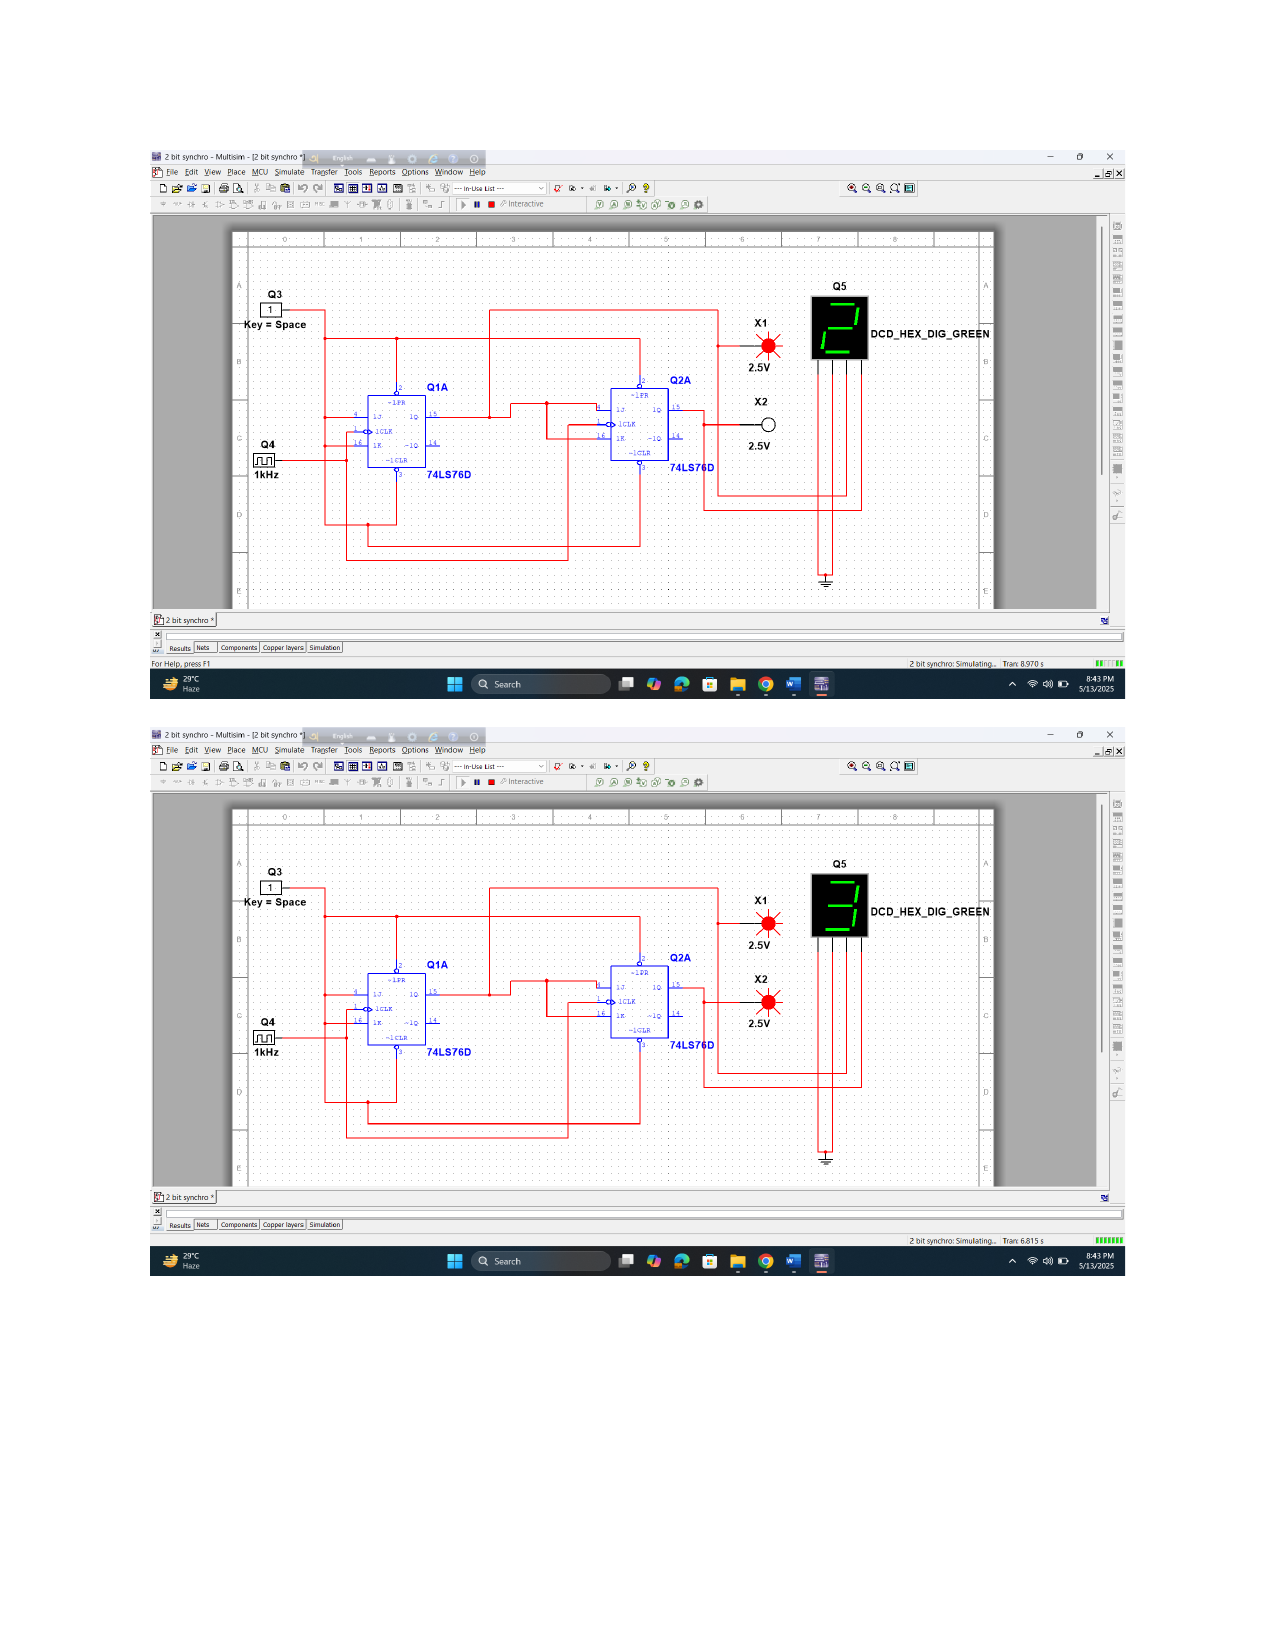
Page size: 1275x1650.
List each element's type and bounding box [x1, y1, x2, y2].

picture [150, 727, 1125, 1276]
picture [150, 150, 1125, 699]
